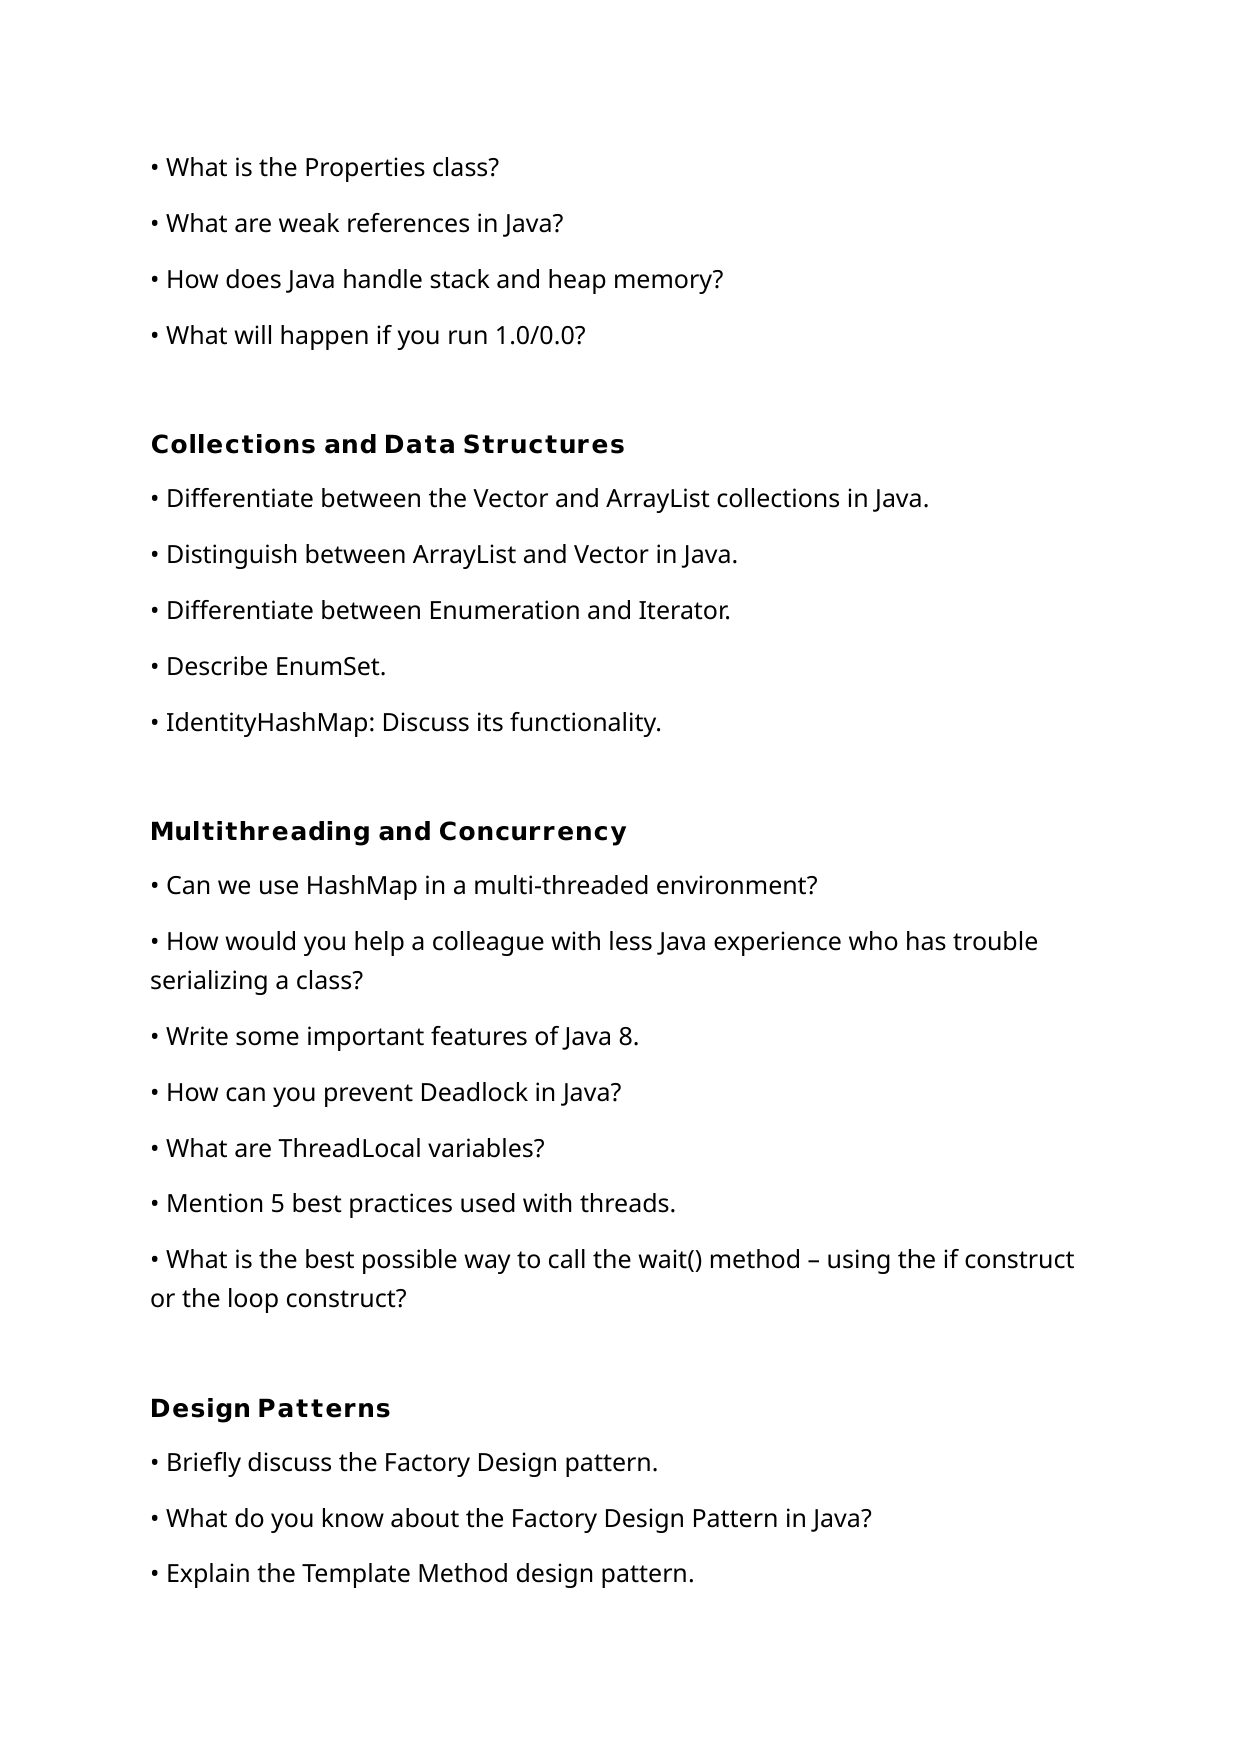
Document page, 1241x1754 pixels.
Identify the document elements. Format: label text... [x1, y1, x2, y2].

text • What is the Properties class? [150, 150, 1090, 184]
text • How can you prevent Deadlock in Java? [150, 1074, 1090, 1108]
text 𝗗𝗲𝘀𝗶𝗴𝗻 𝗣𝗮𝘁𝘁𝗲𝗿𝗻𝘀 [150, 1393, 1090, 1423]
text • How would you help a colleague with less Java experience who has trouble serializing a class? [150, 923, 1090, 997]
text • IdentityHashMap: Discuss its functionality. [150, 704, 1090, 738]
text • How does Java handle stack and heap memory? [150, 262, 1090, 296]
text • Explain the Template Method design pattern. [150, 1556, 1090, 1590]
text • Can we use HashMap in a multi-threaded environment? [150, 868, 1090, 902]
text • What is the best possible way to call the wait() method – using the if construct or the loop construct? [150, 1242, 1090, 1315]
text • Differentiate between Enumeration and Iterator. [150, 593, 1090, 627]
text • Briefly discuss the Factory Design pattern. [150, 1444, 1090, 1478]
text • Distinguish between ArrayList and Vector in Java. [150, 537, 1090, 571]
text 𝗠𝘂𝗹𝘁𝗶𝘁𝗵𝗿𝗲𝗮𝗱𝗶𝗻𝗴 𝗮𝗻𝗱 𝗖𝗼𝗻𝗰𝘂𝗿𝗿𝗲𝗻𝗰𝘆 [150, 816, 1090, 846]
text • What are ThreadLocal variables? [150, 1130, 1090, 1164]
text • Write some important features of Java 8. [150, 1018, 1090, 1053]
text • Mention 5 best practices used with threads. [150, 1186, 1090, 1220]
text • Describe EnumSet. [150, 648, 1090, 682]
text • Differentiate between the Vector and ArrayList collections in Java. [150, 481, 1090, 515]
text 𝗖𝗼𝗹𝗹𝗲𝗰𝘁𝗶𝗼𝗻𝘀 𝗮𝗻𝗱 𝗗𝗮𝘁𝗮 𝗦𝘁𝗿𝘂𝗰𝘁𝘂𝗿𝗲𝘀 [150, 429, 1090, 459]
text • What are weak references in Java? [150, 206, 1090, 240]
text • What do you know about the Factory Design Pattern in Java? [150, 1500, 1090, 1534]
text • What will happen if you run 1.0/0.0? [150, 317, 1090, 352]
